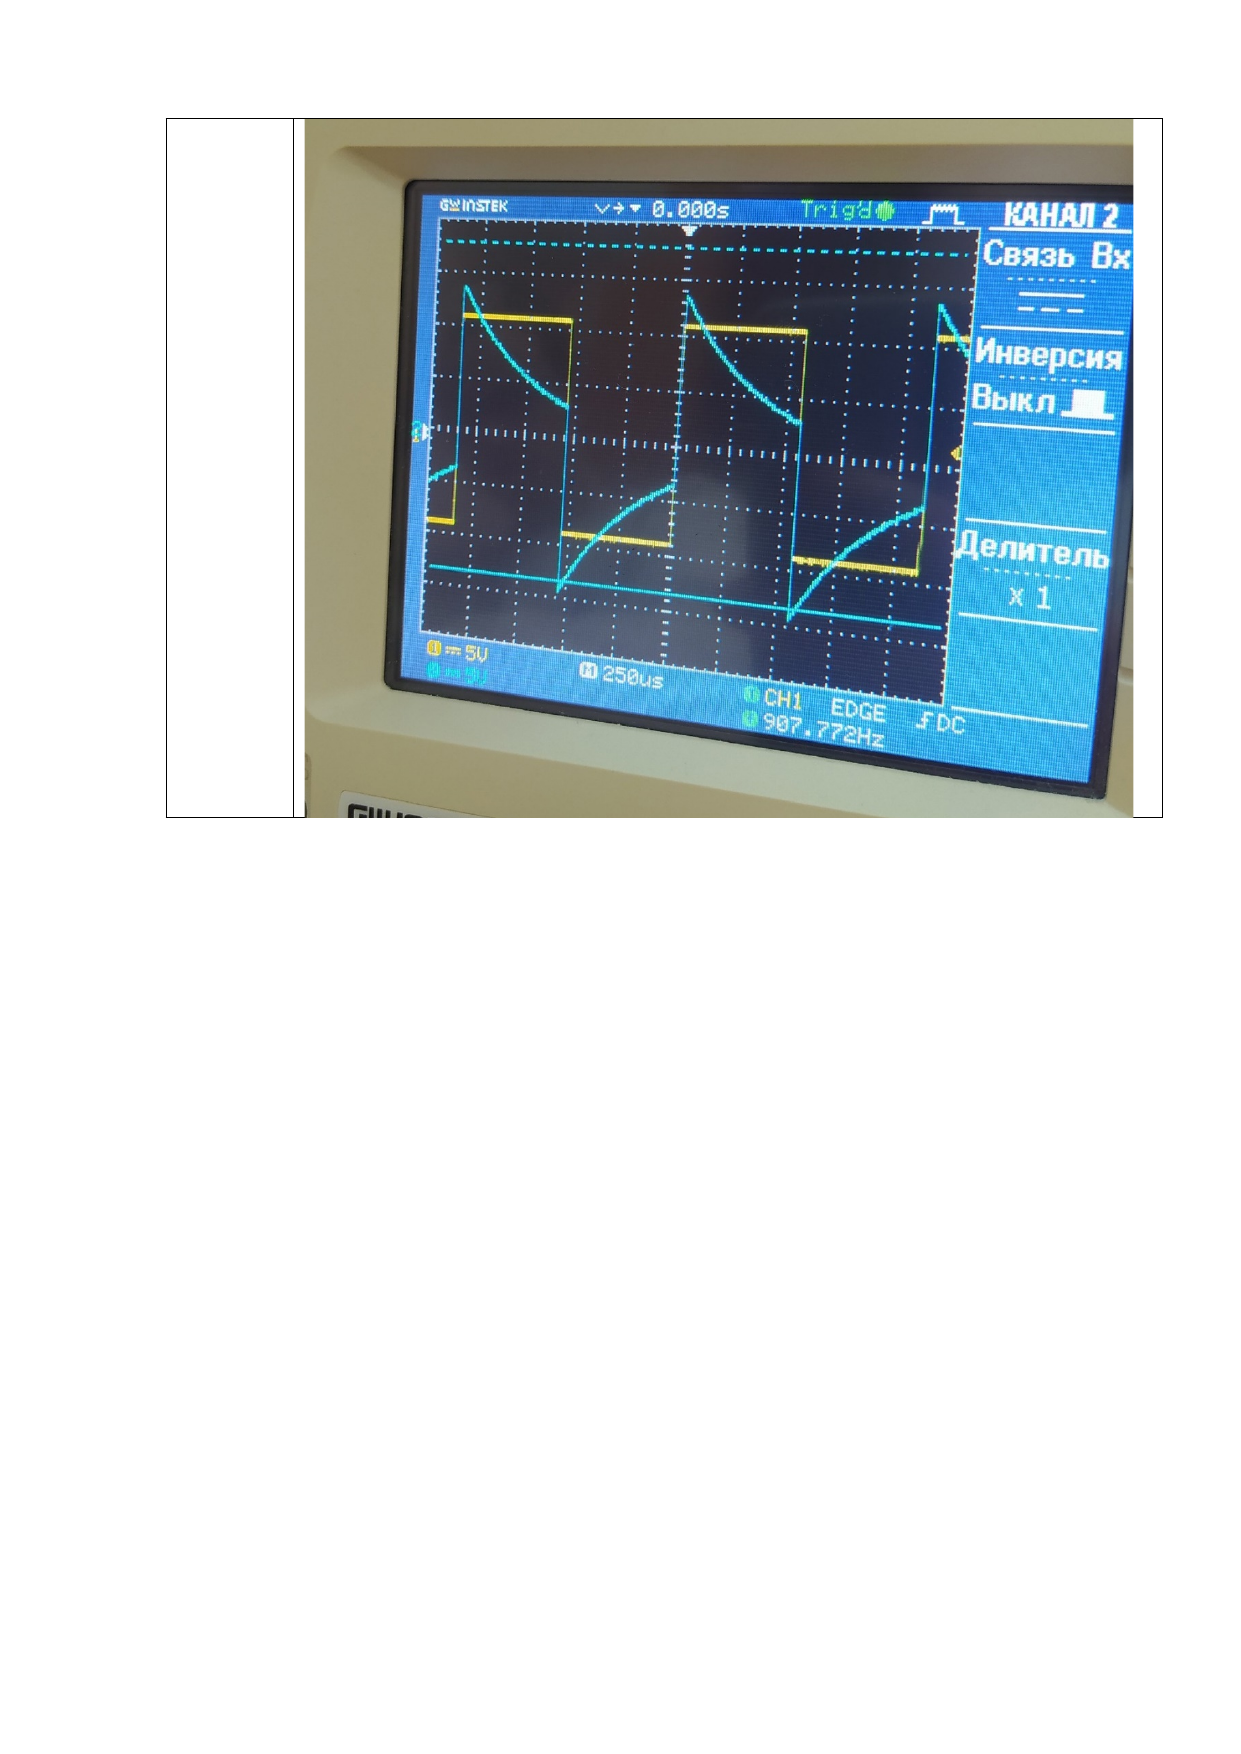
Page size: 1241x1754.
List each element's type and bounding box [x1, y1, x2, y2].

table_cell [167, 119, 293, 817]
table_cell [1134, 119, 1162, 817]
table_cell [294, 119, 304, 817]
picture [304, 119, 1134, 818]
